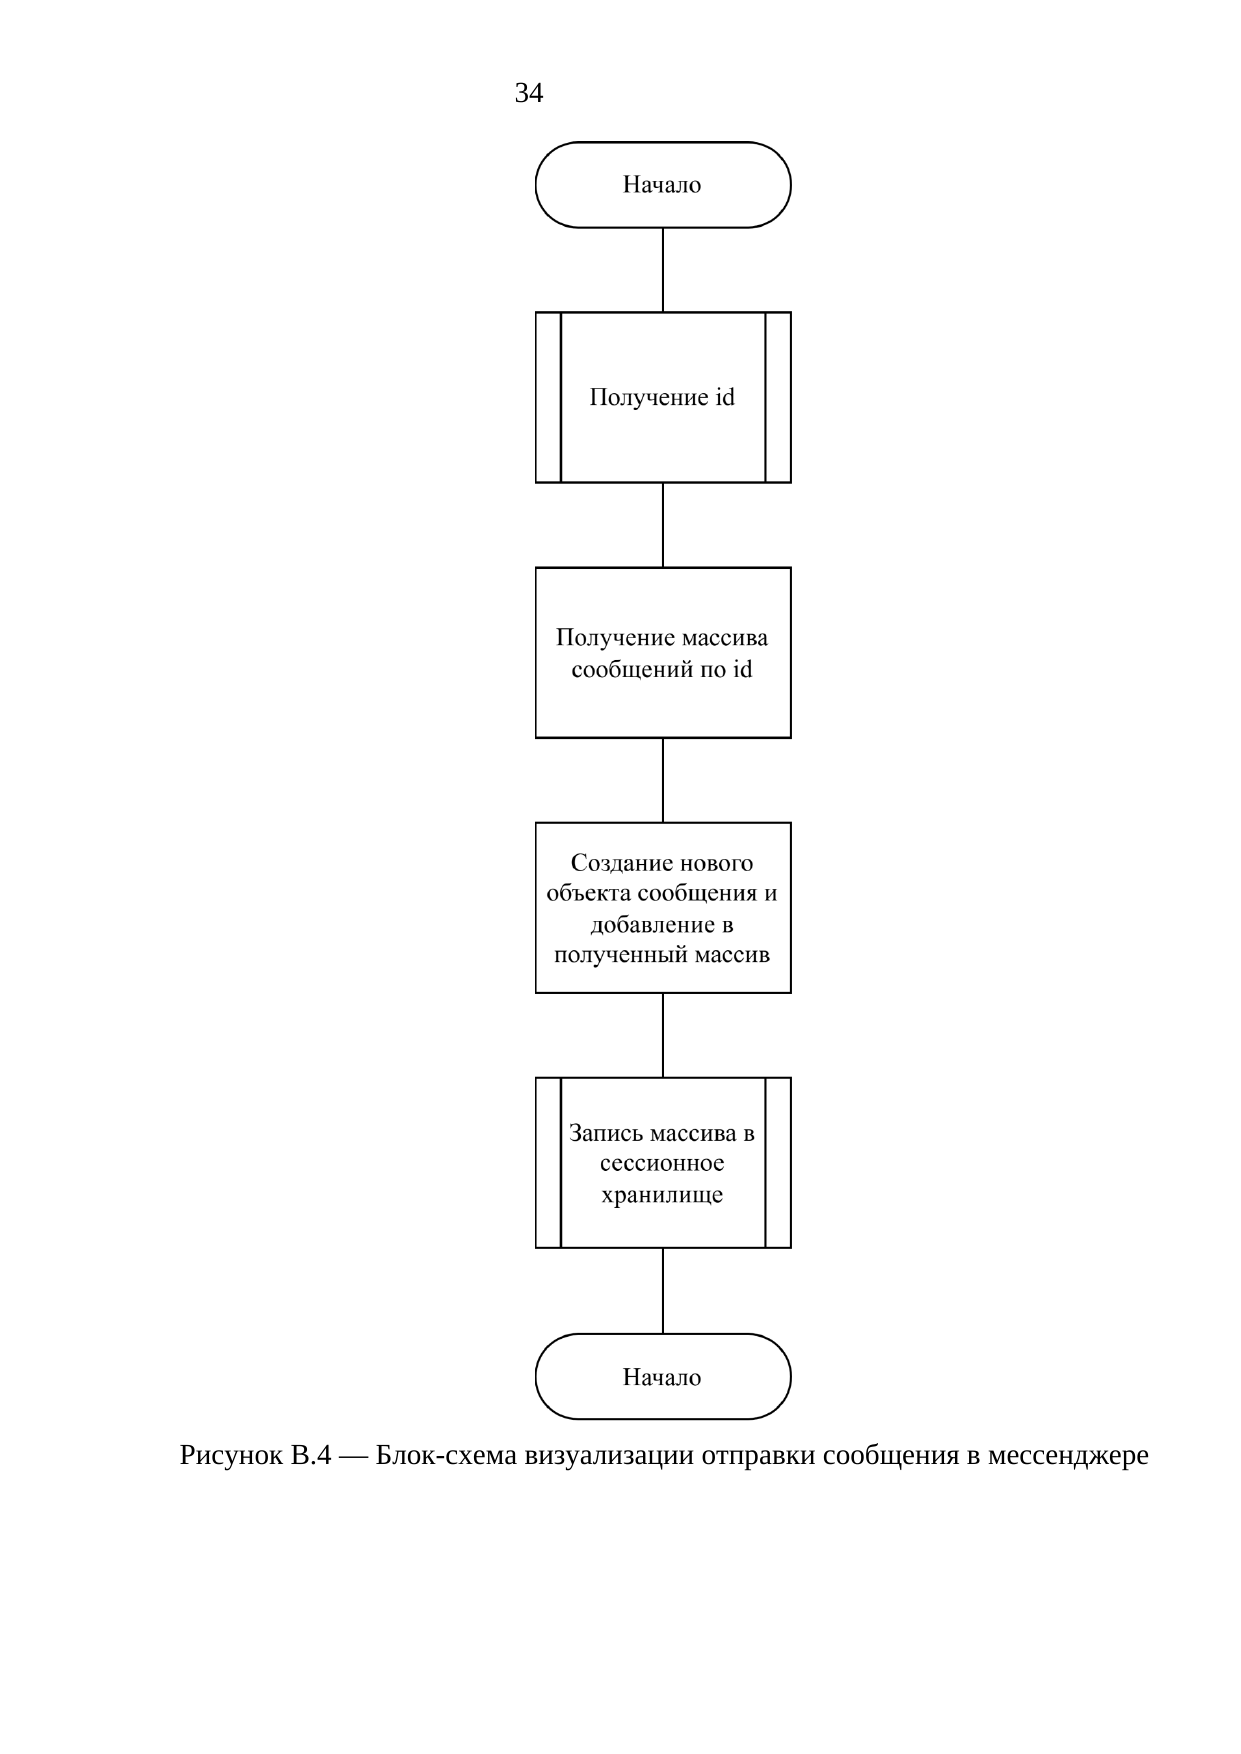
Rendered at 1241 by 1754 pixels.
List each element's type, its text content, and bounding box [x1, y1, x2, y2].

picture [535, 141, 794, 1421]
text Рисунок В.4 — Блок-схема визуализации отправки сообщения в мессенджере [177, 1437, 1152, 1470]
